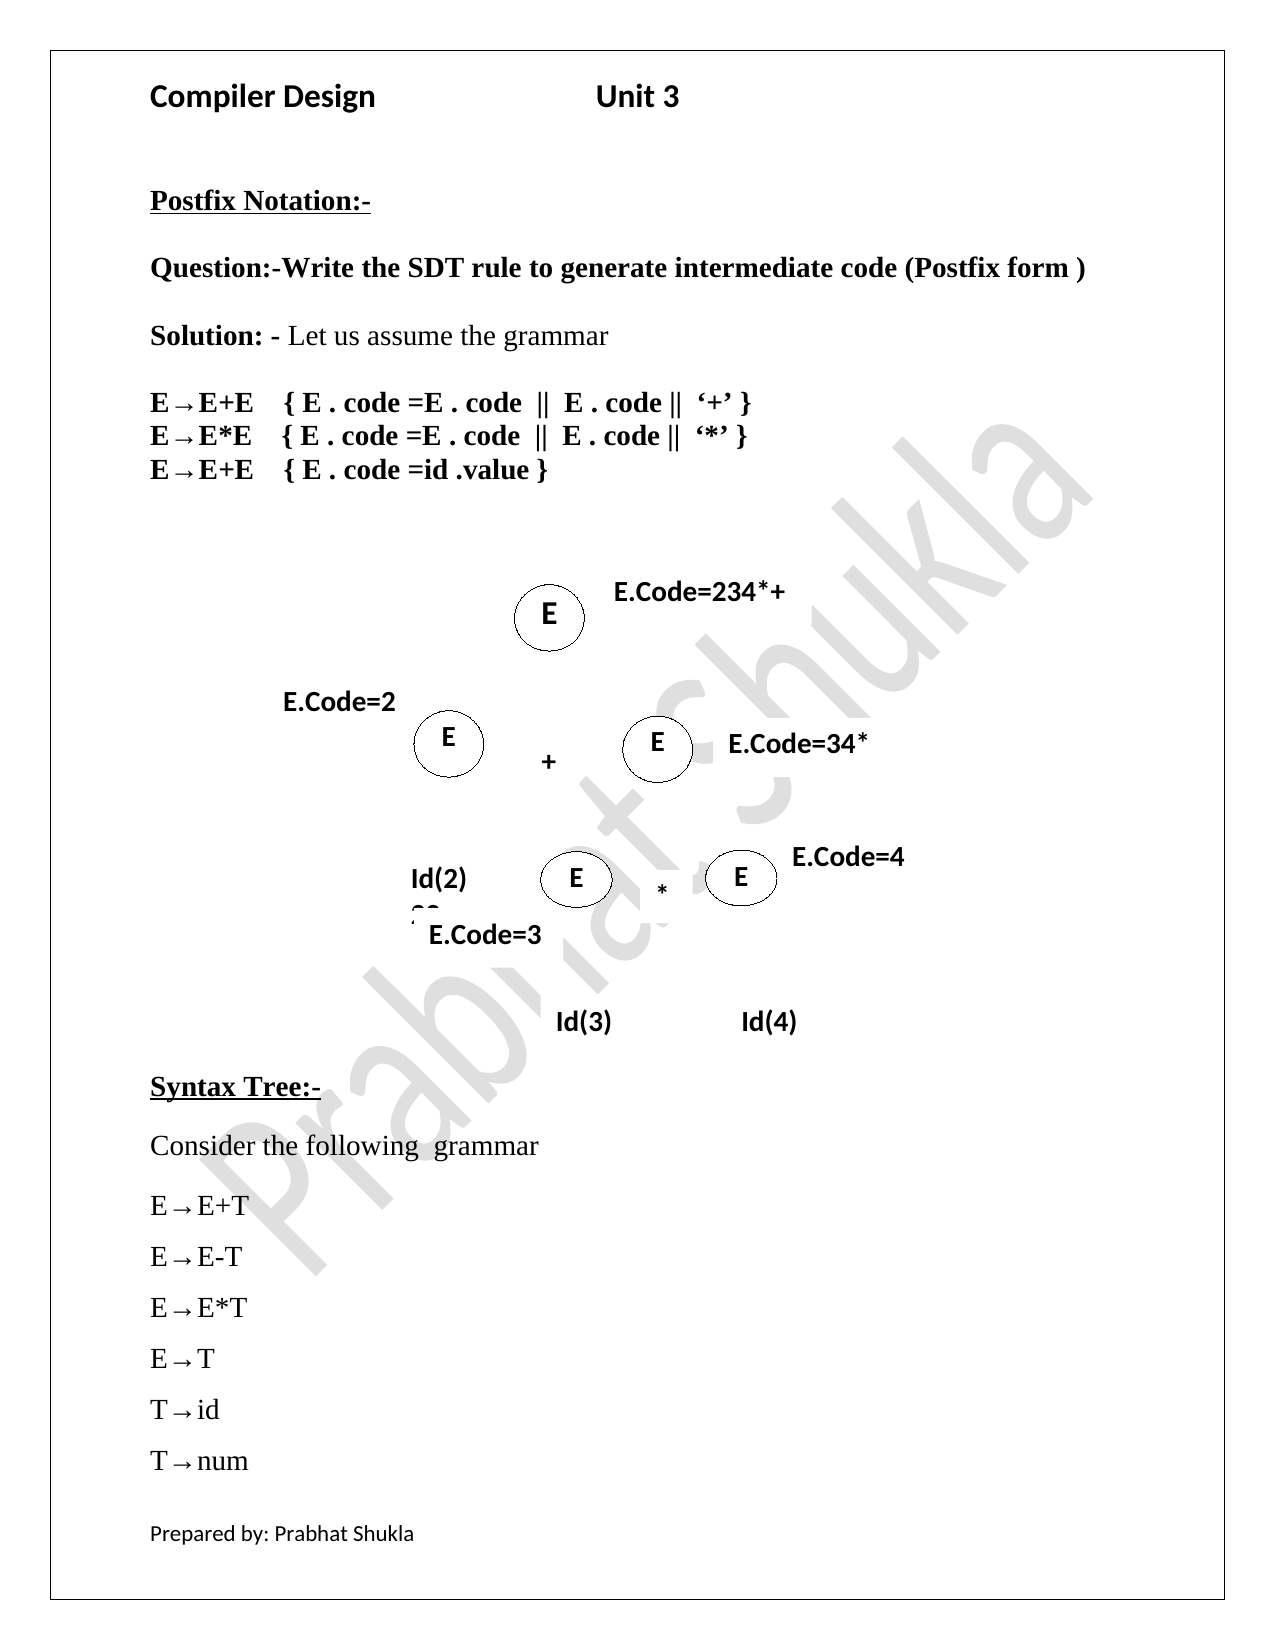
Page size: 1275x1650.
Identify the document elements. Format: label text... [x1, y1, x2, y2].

text T→num [150, 1443, 1134, 1477]
text Solution: - Let us assume the grammar [150, 318, 1134, 351]
text E→E+E { E . code =id .value } [150, 452, 1134, 485]
text T→id [150, 1392, 1134, 1426]
text Postfix Notation:- [150, 183, 1134, 217]
text E→E-T [150, 1239, 1134, 1272]
text E→E*T [150, 1290, 1134, 1323]
text E→E+E { E . code =E . code || E . code || ‘+’ } [150, 385, 1134, 418]
text Syntax Tree:- [150, 1069, 1134, 1103]
text Consider the following grammar [150, 1128, 1134, 1162]
text E→T [150, 1341, 1134, 1374]
text E→E+T [150, 1188, 1134, 1221]
text Question:-Write the SDT rule to generate intermediate code (Postfix form ) [150, 251, 1134, 284]
text E→E*E { E . code =E . code || E . code || ‘*’ } [150, 418, 1134, 452]
